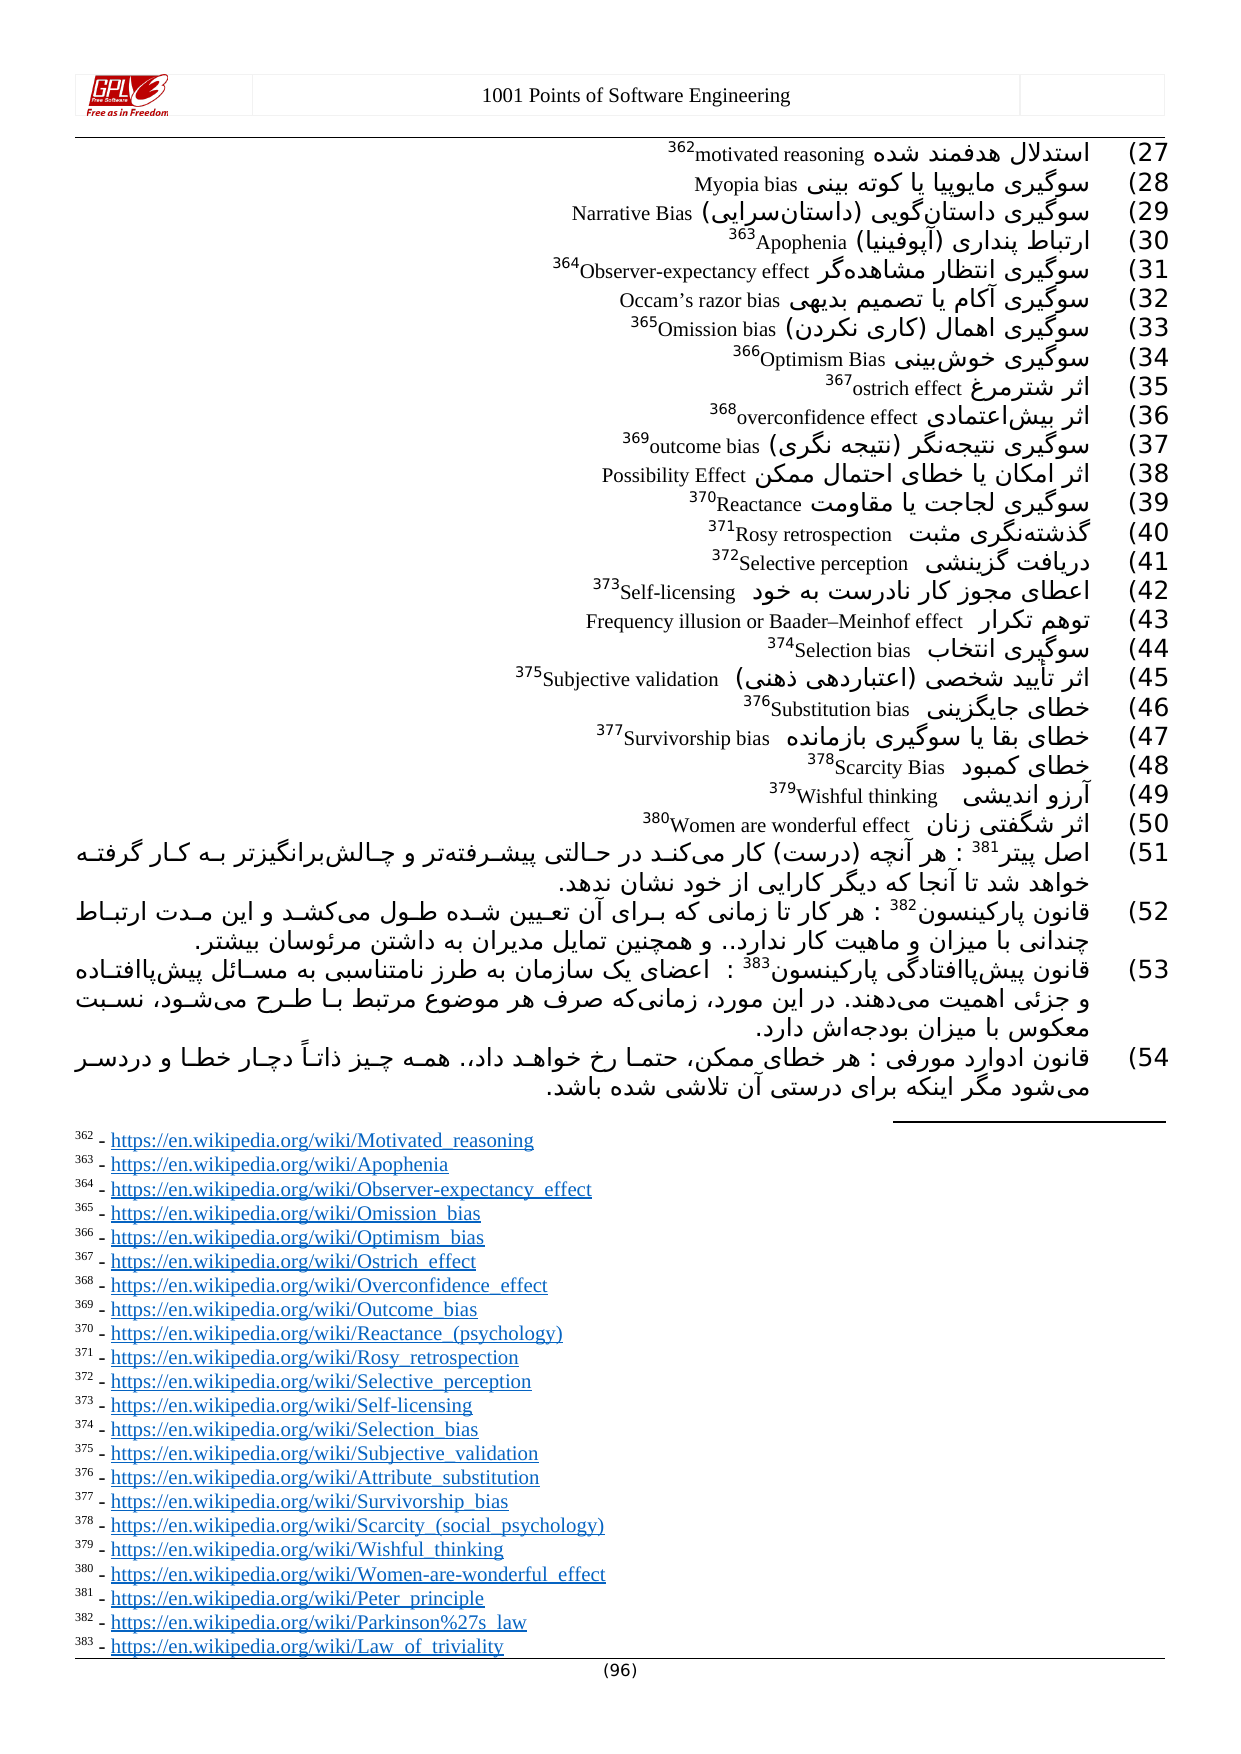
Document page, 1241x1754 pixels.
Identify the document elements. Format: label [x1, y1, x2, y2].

picture [86, 74, 168, 116]
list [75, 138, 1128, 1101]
